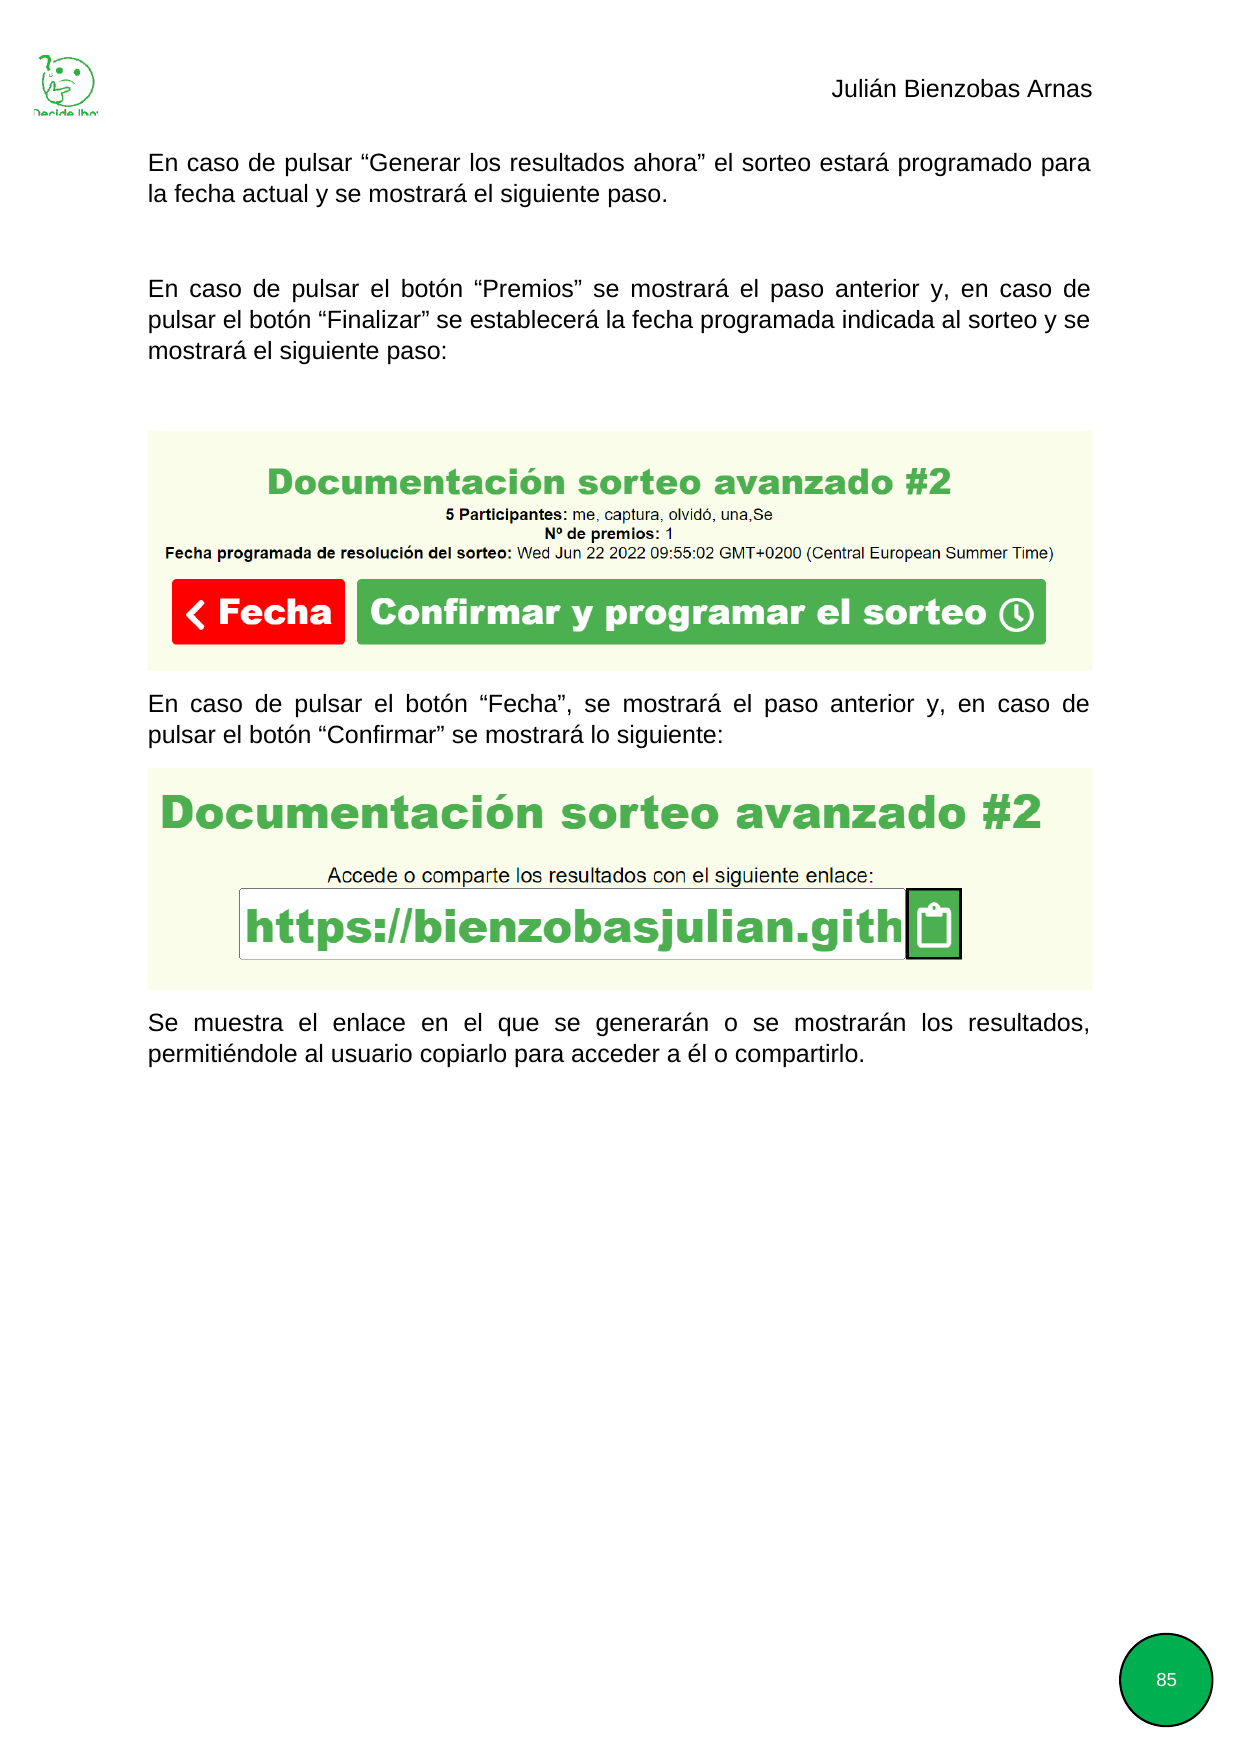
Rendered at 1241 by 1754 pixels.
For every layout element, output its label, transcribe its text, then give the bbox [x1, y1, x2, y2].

text En caso de pulsar el botón “Fecha”, se mostrará el paso anterior y, en caso de pulsar el botón “Confirmar” se mostrará lo siguiente: [148, 689, 1092, 749]
picture [147, 431, 1093, 671]
text En caso de pulsar el botón “Premios” se mostrará el paso anterior y, en caso de pulsar el botón “Finalizar” se establecerá la fecha programada indicada al sorteo y se mostrará el siguiente paso: [148, 274, 1092, 365]
picture [32, 55, 99, 114]
picture [147, 768, 1093, 990]
text En caso de pulsar “Generar los resultados ahora” el sorteo estará programado para la fecha actual y se mostrará el siguiente paso. [148, 148, 1092, 207]
text Se muestra el enlace en el que se generarán o se mostrarán los resultados, permitiéndole al usuario copiarlo para acceder a él o compartirlo. [148, 1008, 1092, 1068]
